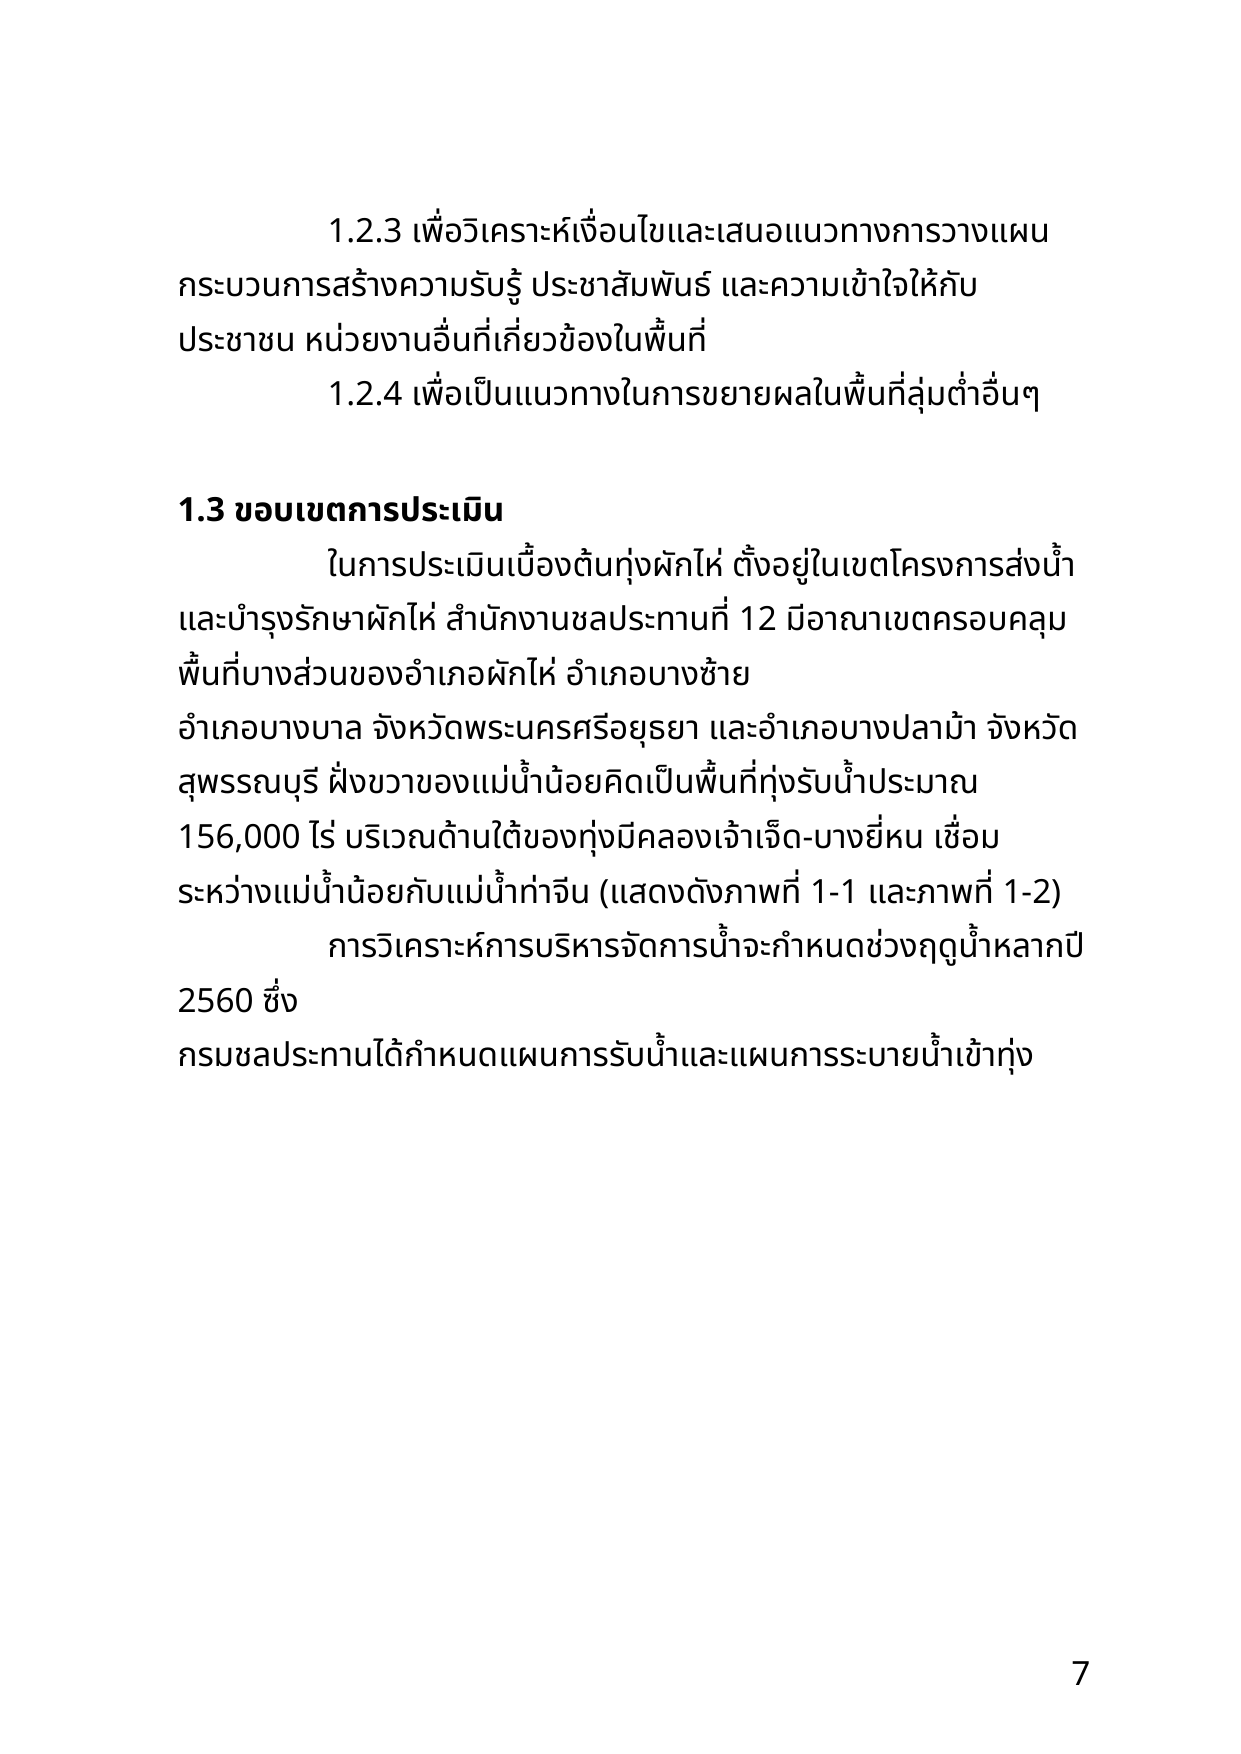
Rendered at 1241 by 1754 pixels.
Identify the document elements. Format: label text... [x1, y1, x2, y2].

list 1.2.3 เพื่อวิเคราะห์เงื่อนไขและเสนอแนวทางการวางแผนกระบวนการสร้างความรับรู้ ประชาสัมพันธ์ และความเข้าใจให้กับประชาชน หน่วยงานอื่นที่เกี่ยวข้องในพื้นที่ [177, 207, 1090, 366]
text 1.3 ขอบเขตการประเมิน [177, 486, 1090, 537]
list ในการประเมินเบื้องต้นทุ่งผักไห่ ตั้งอยู่ในเขตโครงการส่งน้ำและบำรุงรักษาผักไห่ สำนักงานชลประทานที่ 12 มีอาณาเขตครอบคลุมพื้นที่บางส่วนของอำเภอผักไห่ อำเภอบางซ้าย อำเภอบางบาล จังหวัดพระนครศรีอยุธยา และอำเภอบางปลาม้า จังหวัดสุพรรณบุรี ฝั่งขวาของแม่น้ำน้อยคิดเป็นพื้นที่ทุ่งรับน้ำประมาณ 156,000 ไร่ บริเวณด้านใต้ของทุ่งมีคลองเจ้าเจ็ด-บางยี่หน เชื่อมระหว่างแม่น้ำน้อยกับแม่น้ำท่าจีน (แสดงดังภาพที่ 1-1 และภาพที่ 1-2) [177, 541, 1090, 918]
list การวิเคราะห์การบริหารจัดการน้ำจะกำหนดช่วงฤดูน้ำหลากปี 2560 ซึ่ง กรมชลประทานได้กำหนดแผนการรับน้ำและแผนการระบายน้ำเข้าทุ่ง [177, 922, 1090, 1081]
list 1.2.4 เพื่อเป็นแนวทางในการขยายผลในพื้นที่ลุ่มต่ำอื่นๆ [177, 370, 1090, 421]
